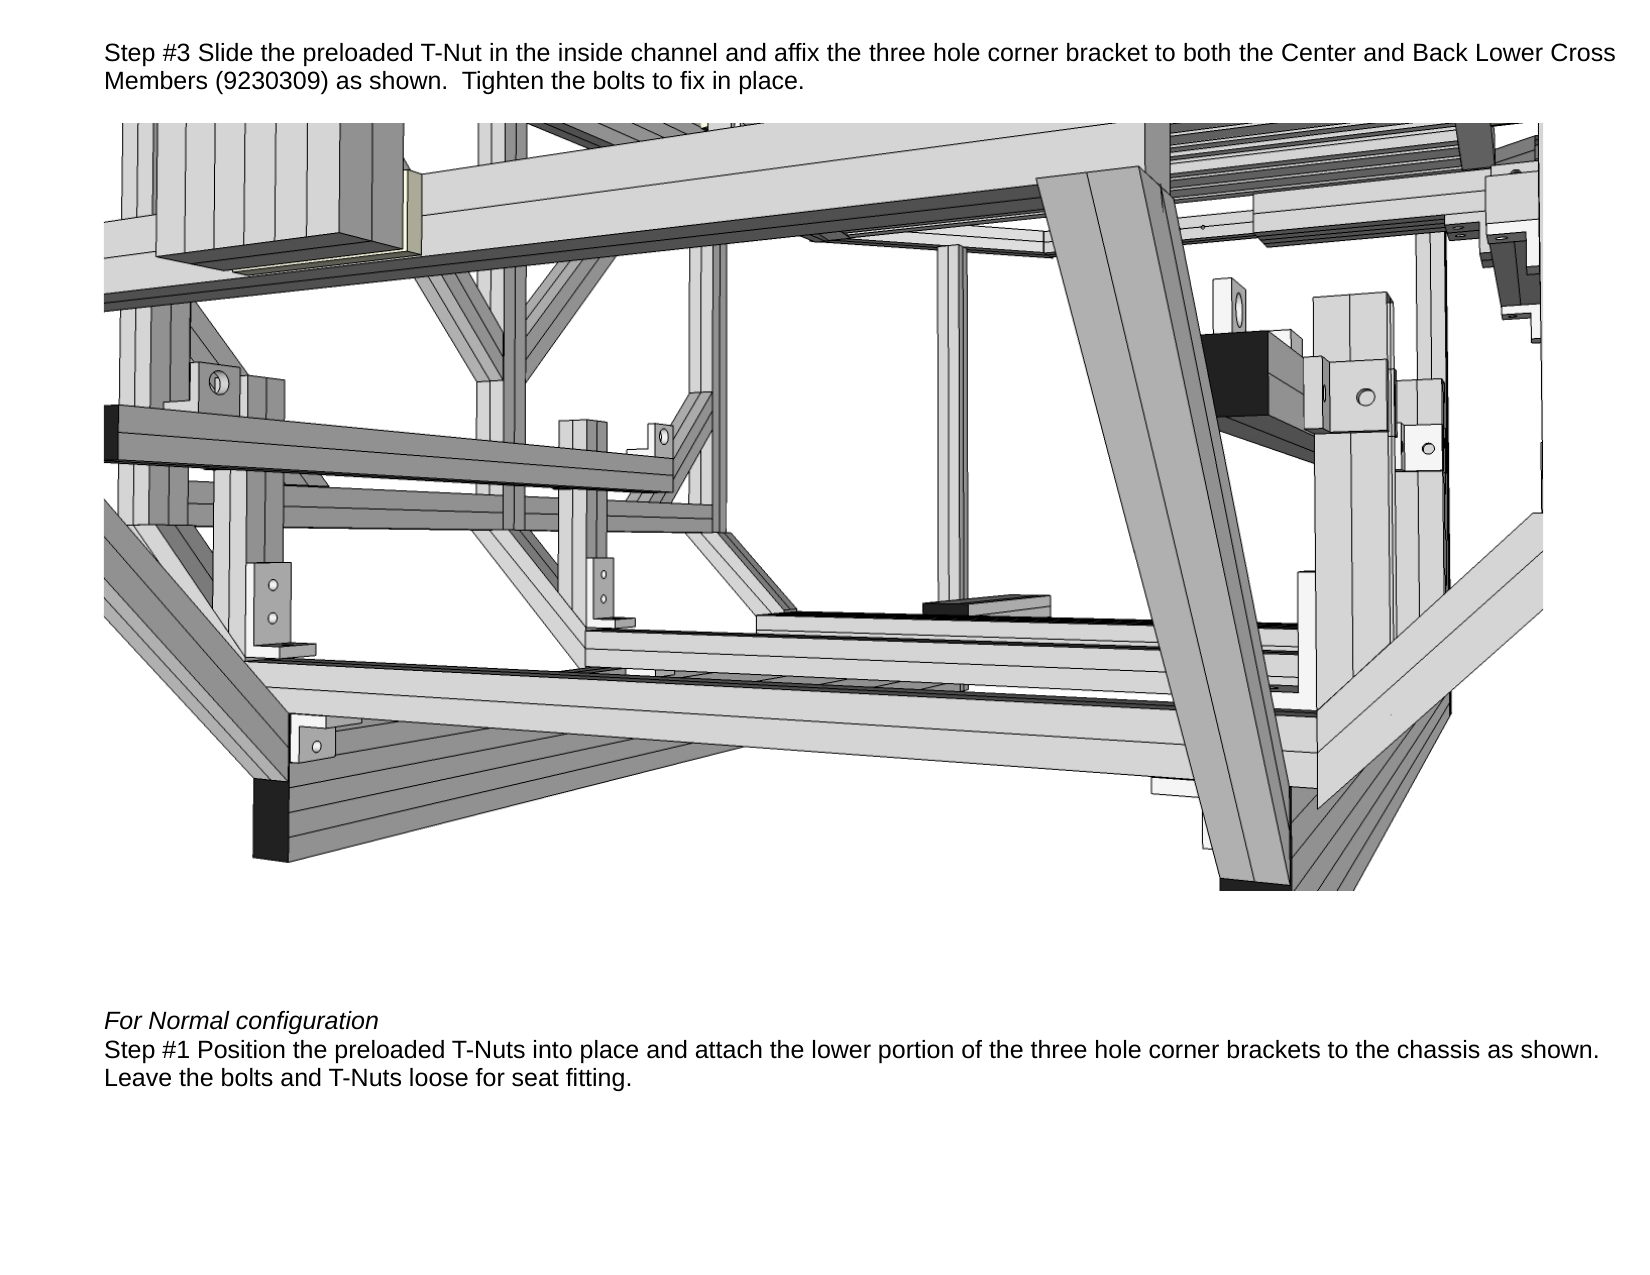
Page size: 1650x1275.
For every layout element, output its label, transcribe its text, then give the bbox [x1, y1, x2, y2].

text Step #1 Position the preloaded T-Nuts into place and attach the lower portion of the three hole corner brackets to the chassis as shown. Leave the bolts and T-Nuts loose for seat fitting. [104, 1034, 1620, 1092]
text For Normal configuration [30, 1006, 1620, 1034]
picture [103, 123, 1544, 891]
text Step #3 Slide the preloaded T-Nut in the inside channel and affix the three hole corner bracket to both the Center and Back Lower Cross Members (9230309) as shown. Tighten the bolts to fix in place. [104, 37, 1620, 95]
